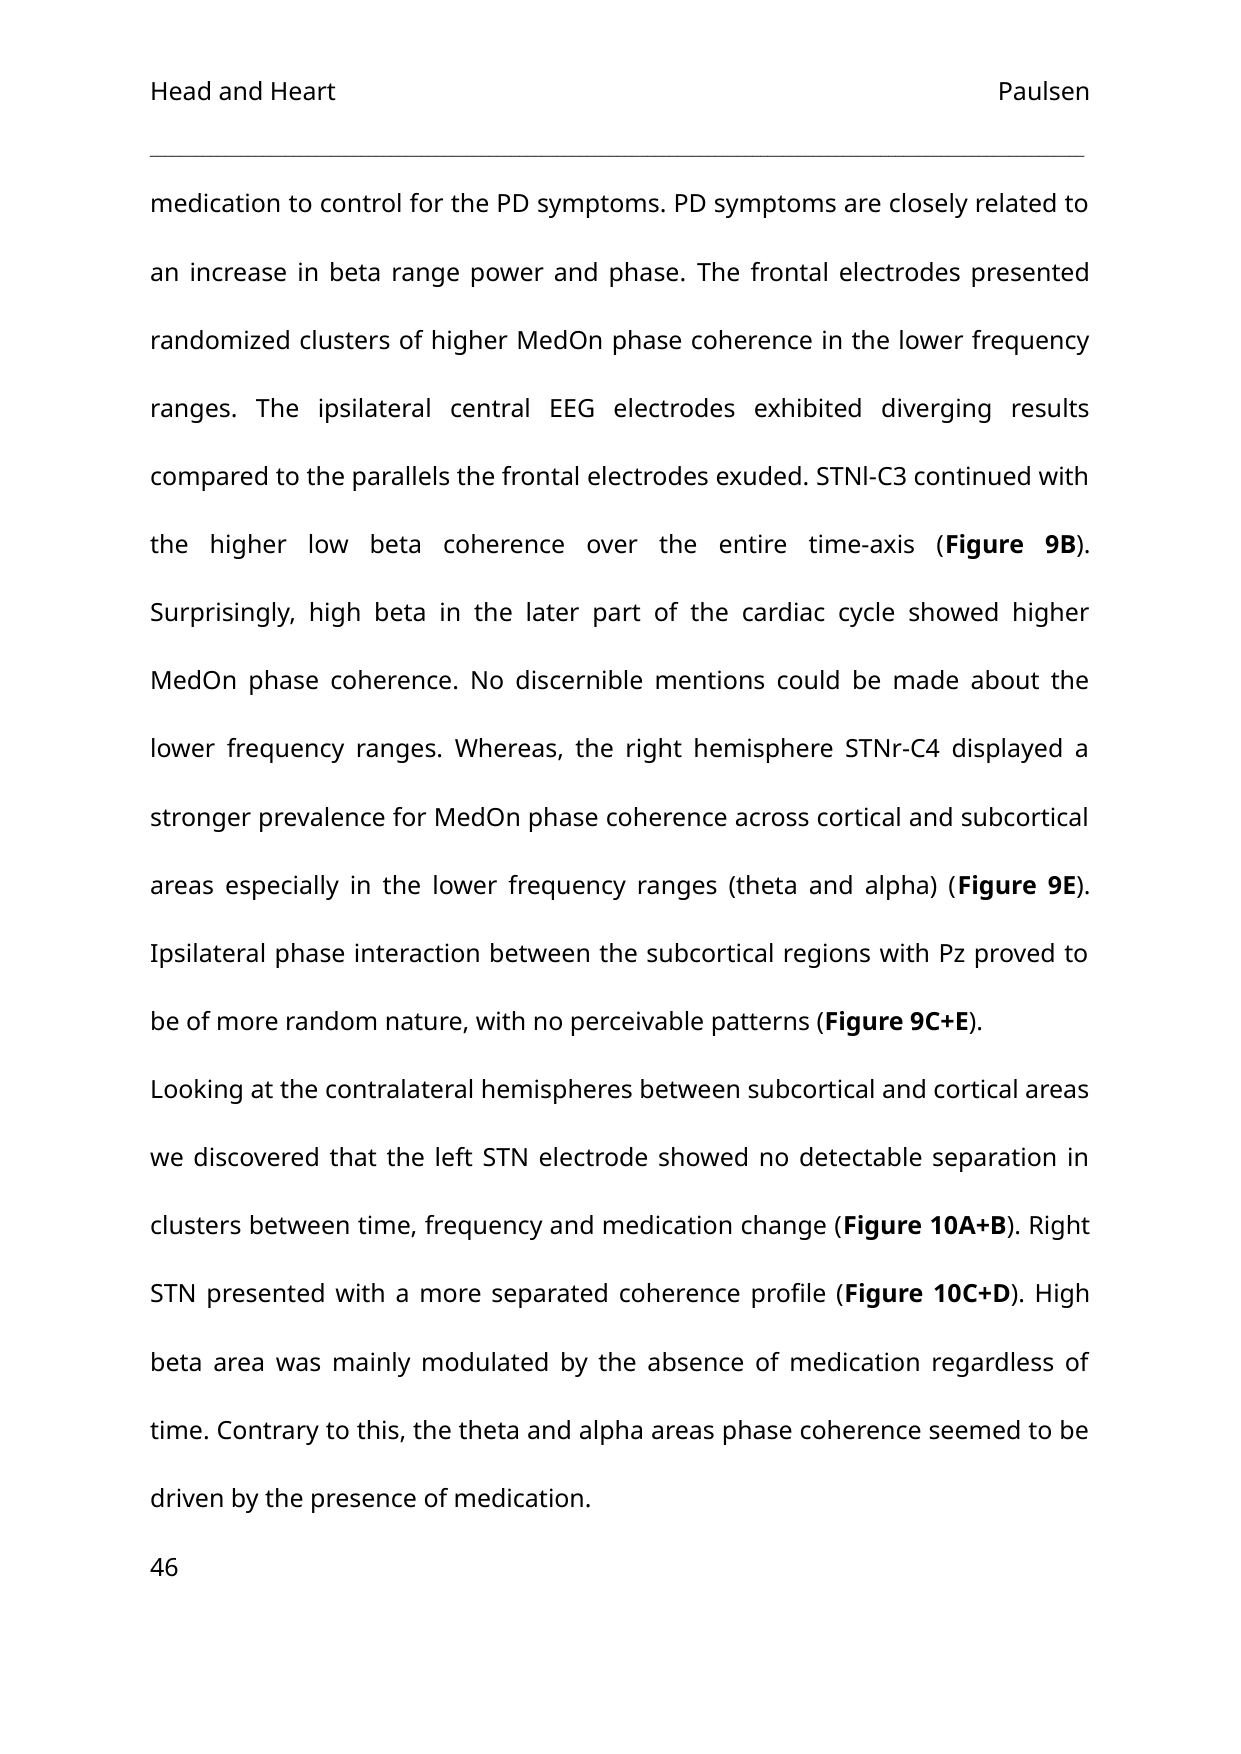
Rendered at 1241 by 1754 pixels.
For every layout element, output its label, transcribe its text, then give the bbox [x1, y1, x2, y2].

text Looking at the contralateral hemispheres between subcortical and cortical areas we discovered that the left STN electrode showed no detectable separation in clusters between time, frequency and medication change (Figure 11A+B). Right STN presented with a more separated coherence profile (Figure 11C+D). High beta area was mainly modulated by the absence of medication regardless of time. Contrary to this, the theta and alpha areas phase coherence seemed to be driven by the presence of medication. [150, 1072, 1090, 1514]
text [150, 186, 1090, 1038]
